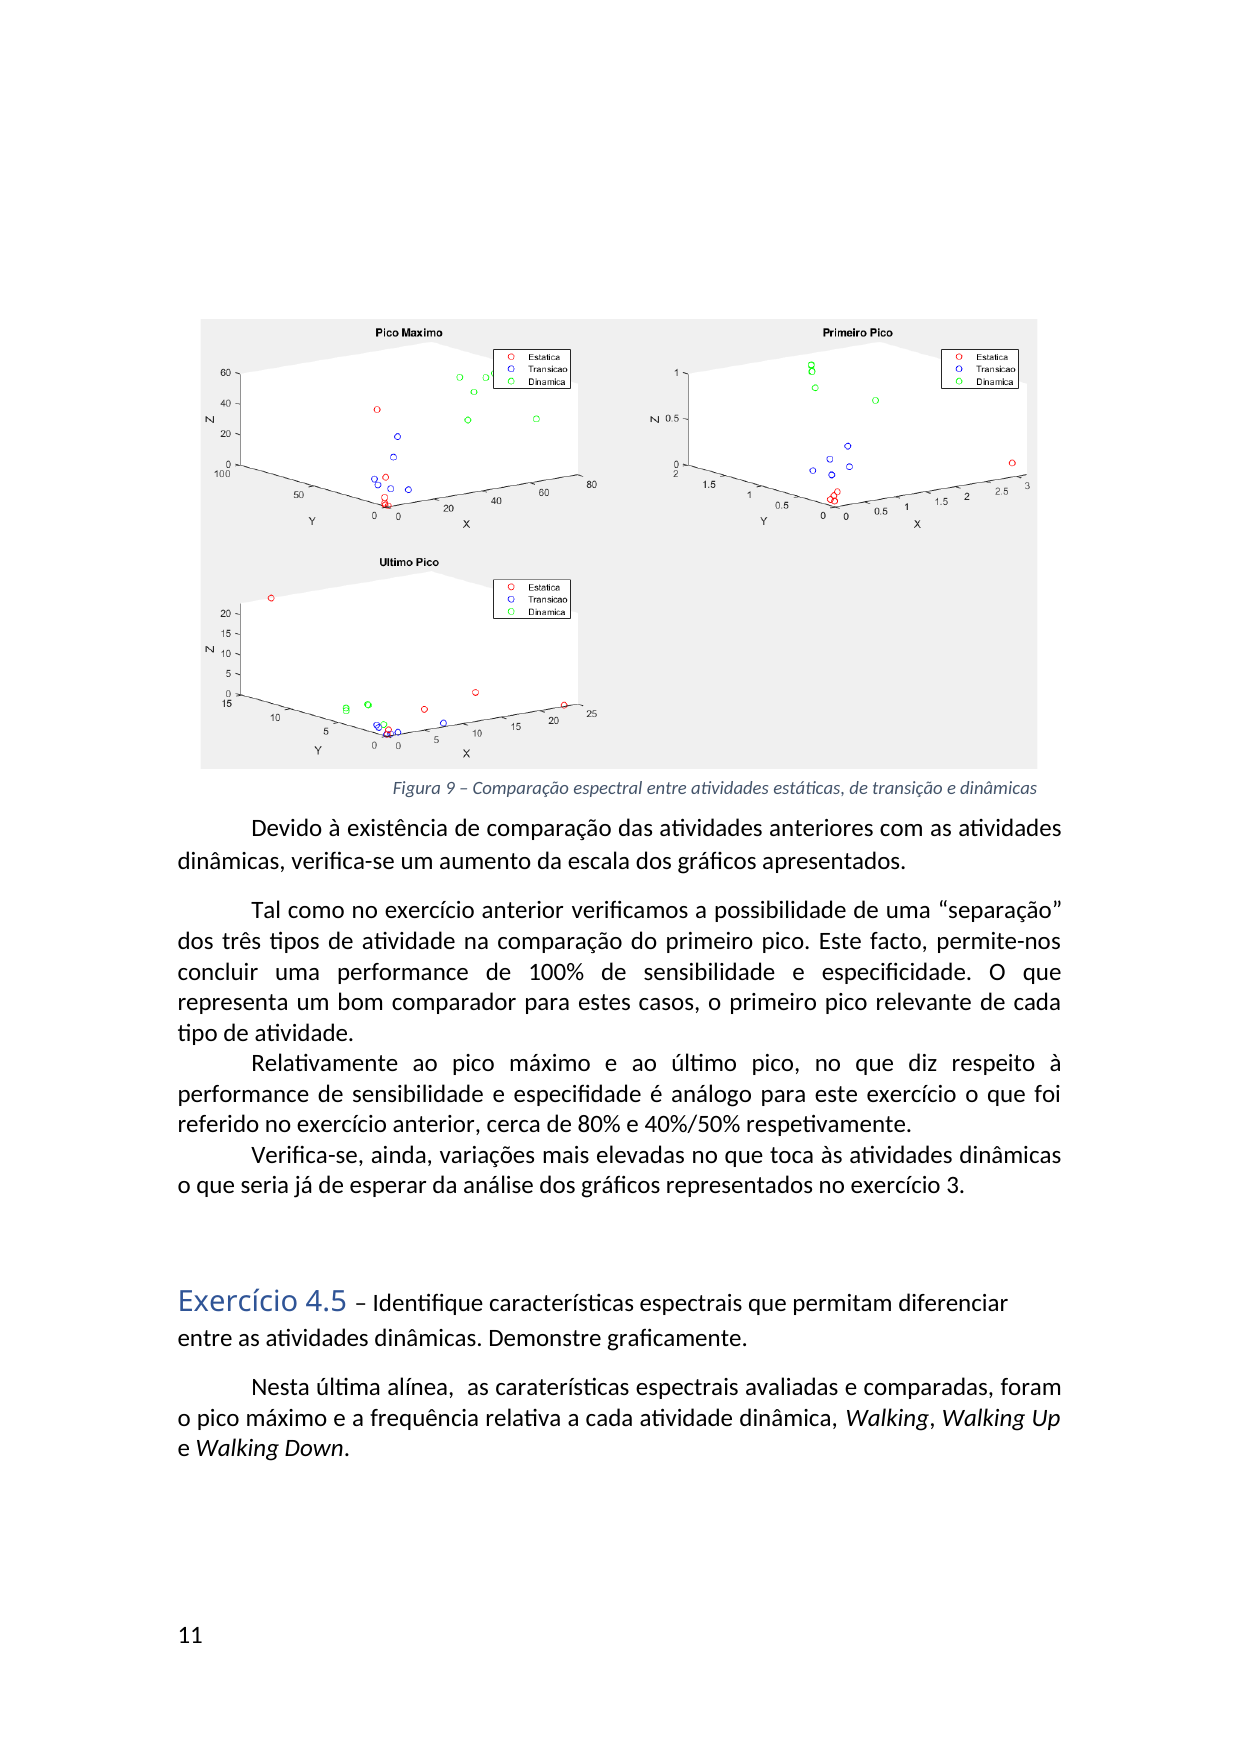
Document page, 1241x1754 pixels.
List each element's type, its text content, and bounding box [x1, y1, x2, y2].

text Figura 9 – Comparação espectral entre atividades estáticas, de transição e dinâmicas [393, 776, 1039, 799]
text Exercício 4.5 – Identifique características espectrais que permitam diferenciar entre as atividades dinâmicas. Demonstre graficamente. [177, 1280, 1063, 1352]
picture [200, 319, 1039, 770]
text Tal como no exercício anterior verificamos a possibilidade de uma “separação” dos três tipos de atividade na comparação do primeiro pico. Este facto, permite-nos concluir uma performance de 100% de sensibilidade e especificidade. O que representa um bom comparador para estes casos, o primeiro pico relevante de cada tipo de atividade. [177, 894, 1063, 1047]
text Nesta última alínea, as caraterísticas espectrais avaliadas e comparadas, foram o pico máximo e a frequência relativa a cada atividade dinâmica, Walking, Walking Up e Walking Down. [177, 1372, 1063, 1463]
text Devido à existência de comparação das atividades anteriores com as atividades dinâmicas, verifica-se um aumento da escala dos gráficos apresentados. [177, 411, 1063, 876]
text Verifica-se, ainda, variações mais elevadas no que toca às atividades dinâmicas o que seria já de esperar da análise dos gráficos representados no exercício 3. [177, 1139, 1063, 1200]
text Relativamente ao pico máximo e ao último pico, no que diz respeito à performance de sensibilidade e especifidade é análogo para este exercício o que foi referido no exercício anterior, cerca de 80% e 40%/50% respetivamente. [177, 1047, 1063, 1139]
